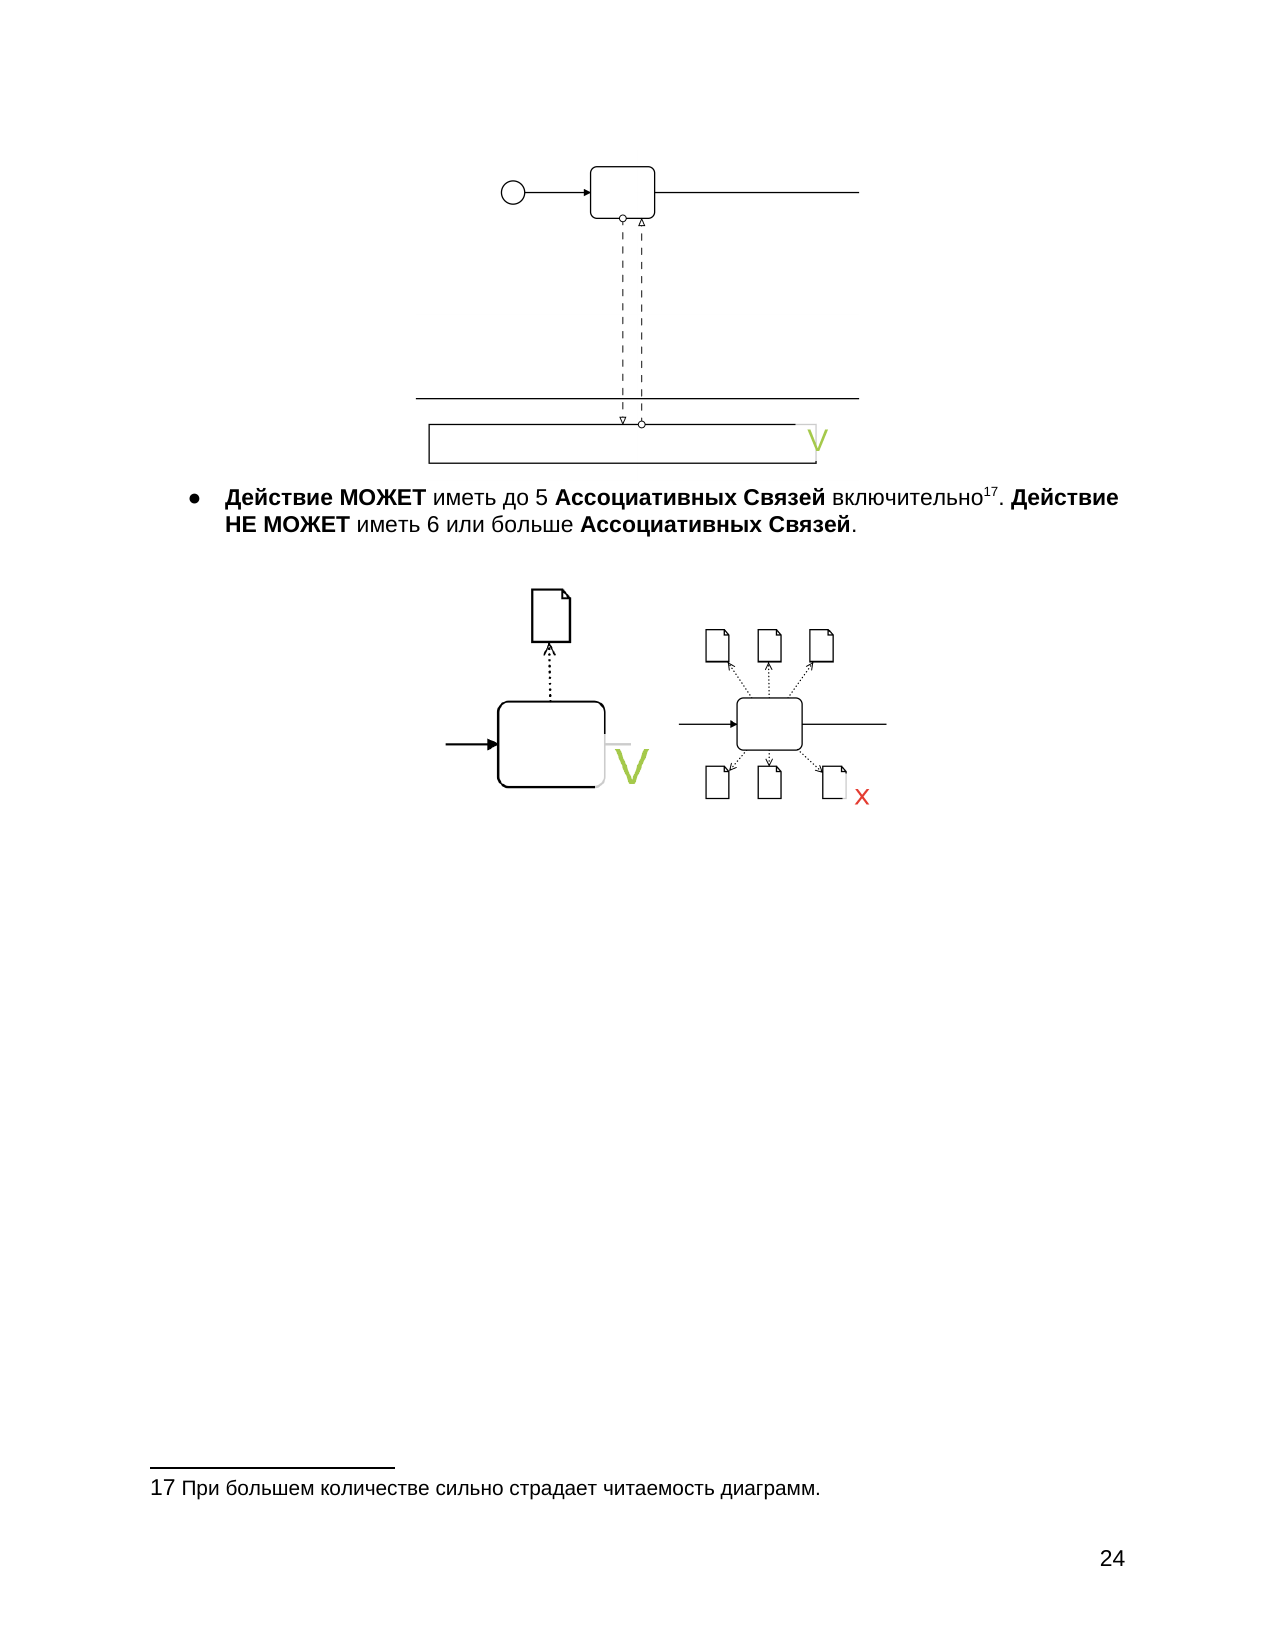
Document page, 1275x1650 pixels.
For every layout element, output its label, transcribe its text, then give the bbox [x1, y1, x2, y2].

picture [445, 537, 905, 841]
picture [415, 150, 860, 481]
list Действие МОЖЕТ иметь до 5 Ассоциативных Связей включительно. Действие НЕ МОЖЕТ иметь 6 или больше Ассоциативных Связей. [187, 484, 1125, 537]
